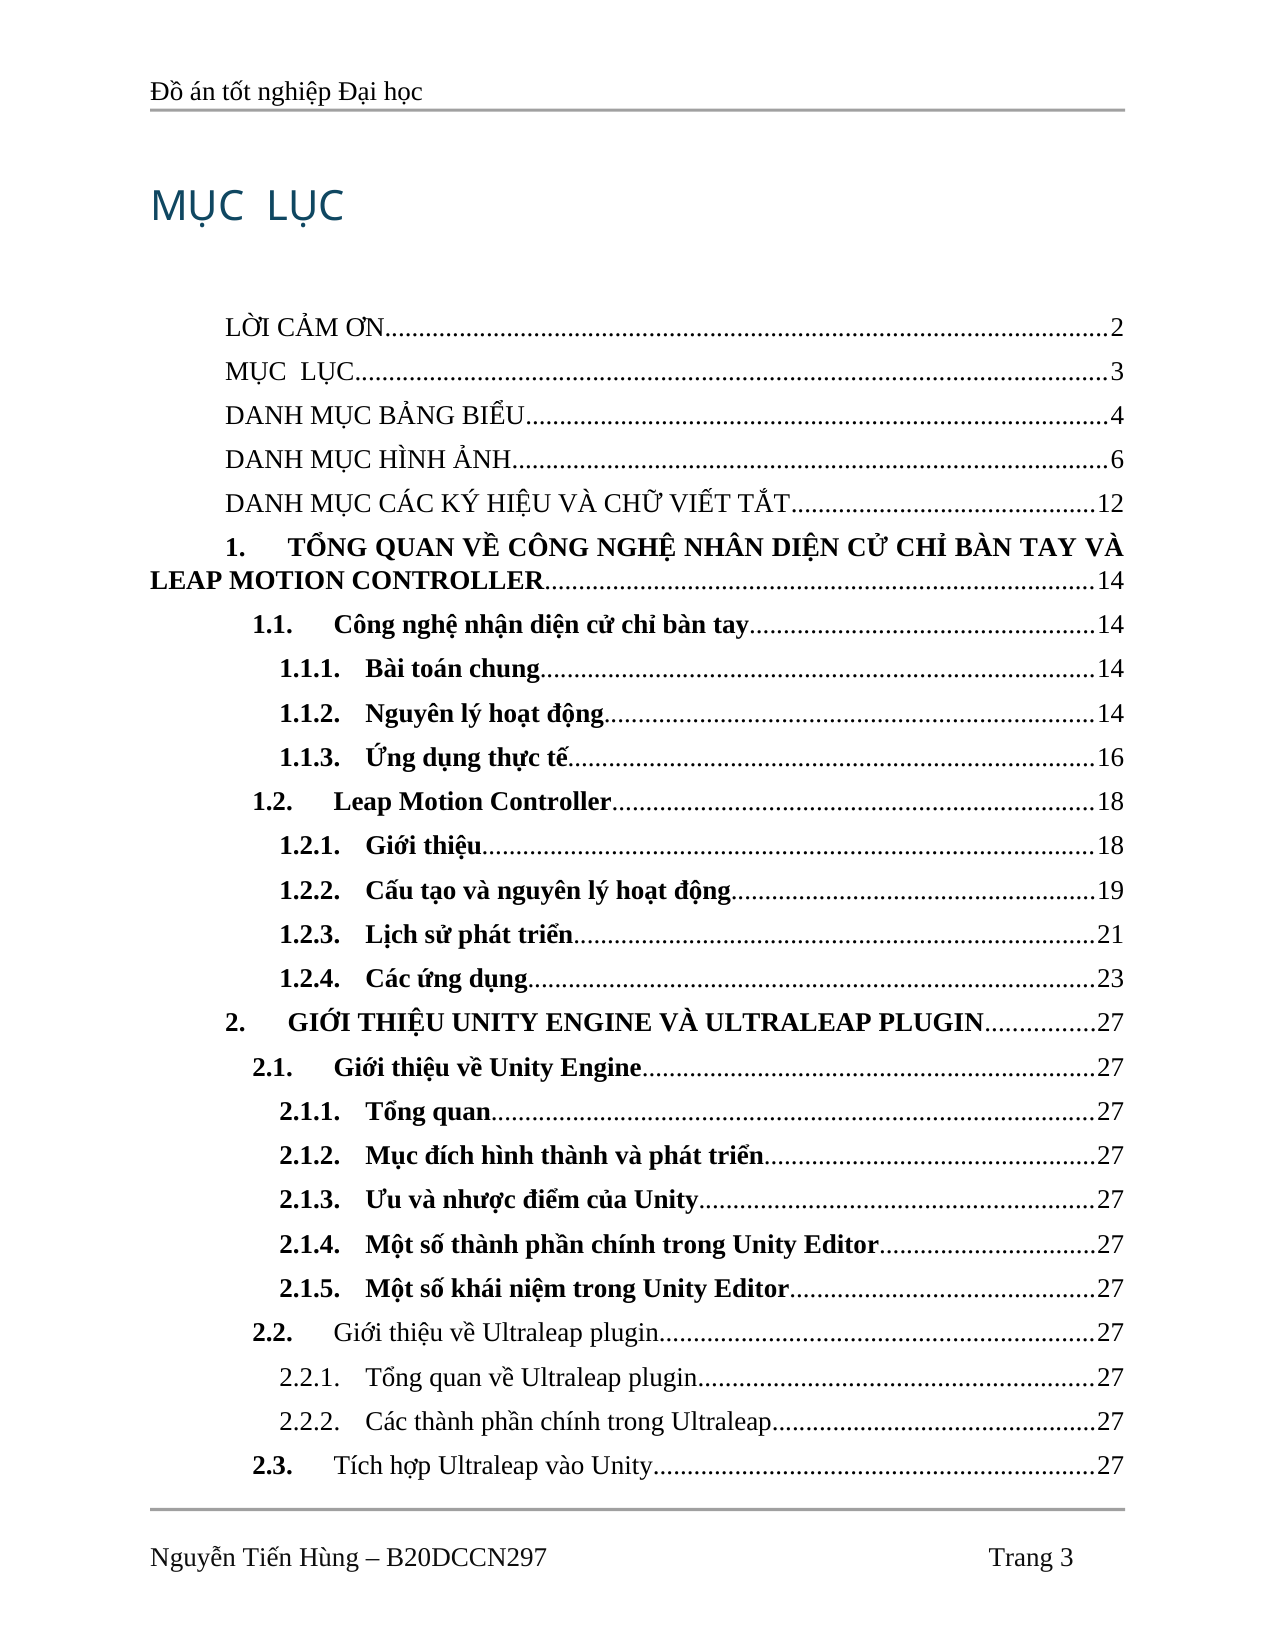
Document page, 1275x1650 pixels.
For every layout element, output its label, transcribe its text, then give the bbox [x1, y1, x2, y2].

subtitle MỤC LỤC [150, 176, 1125, 232]
